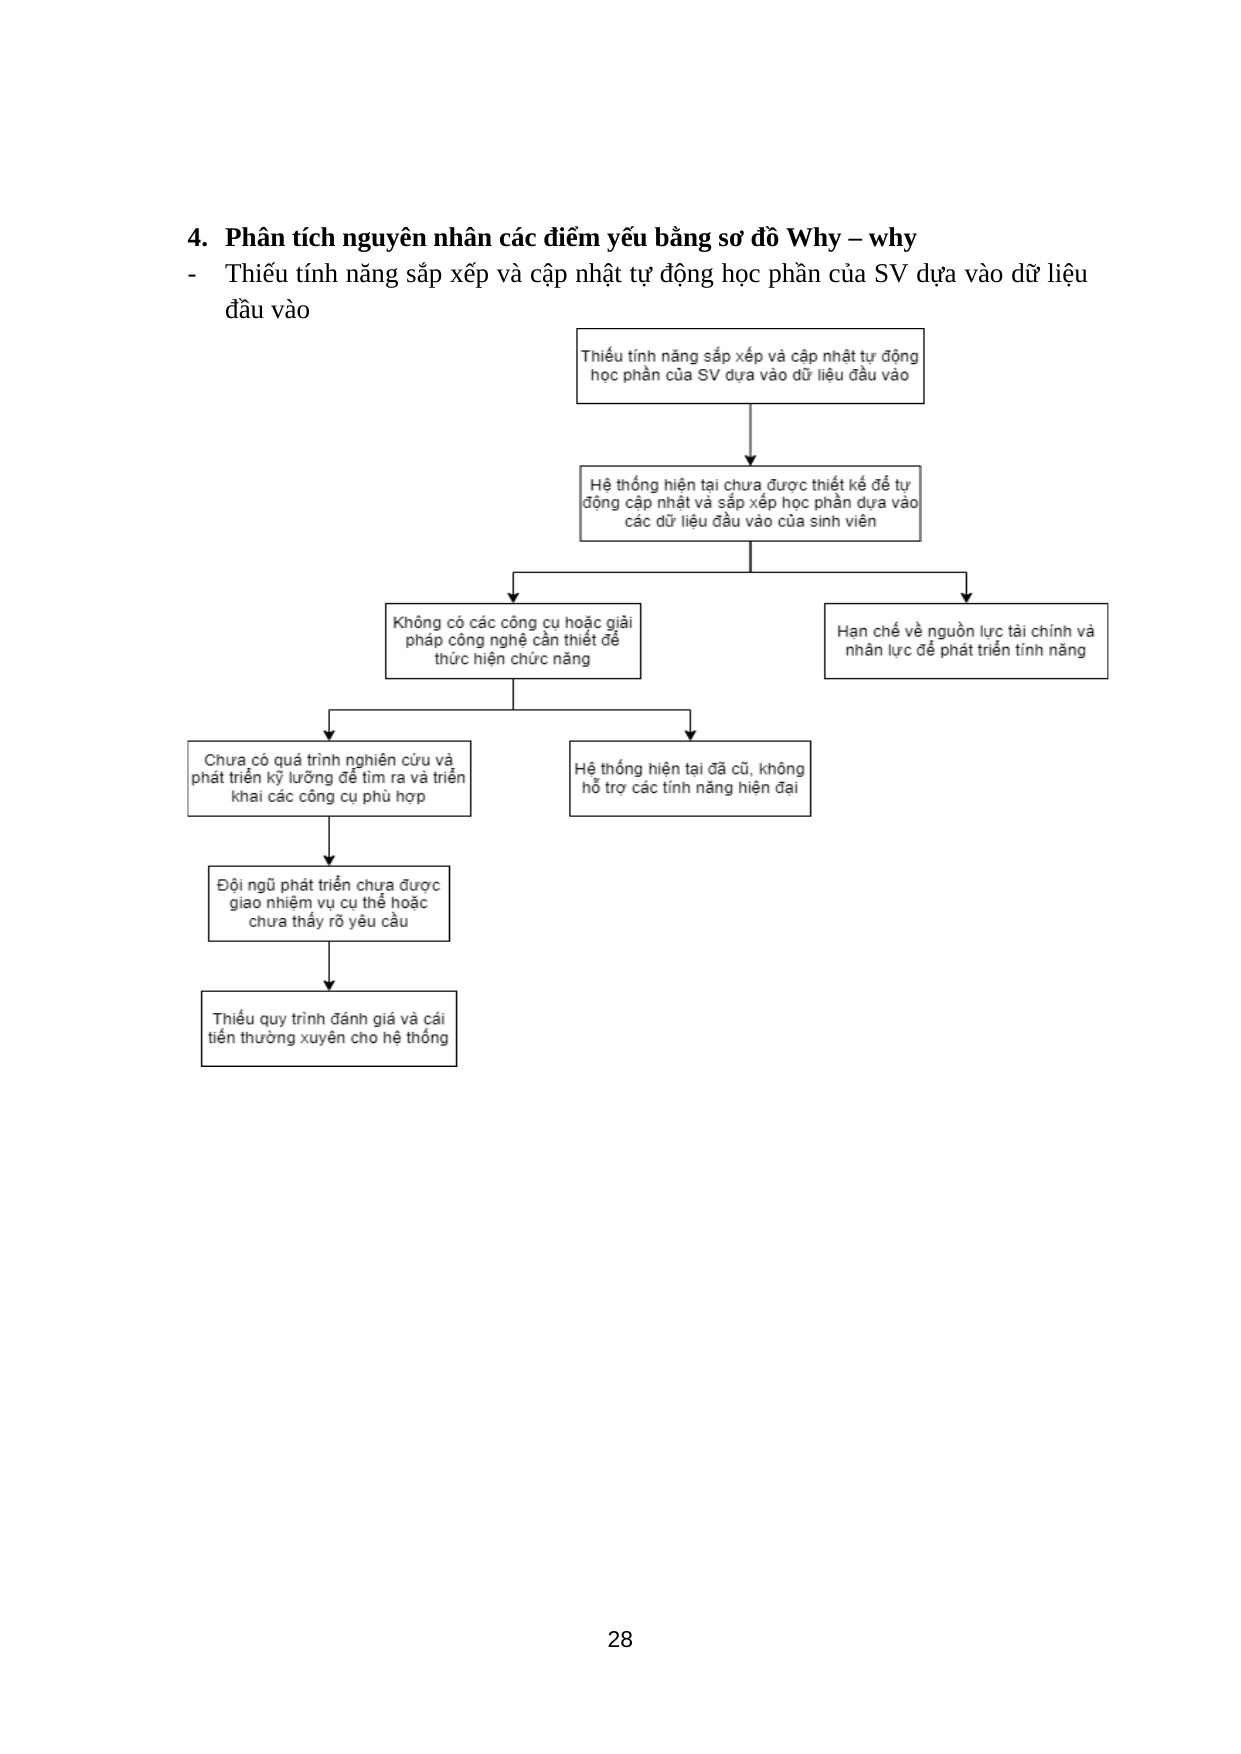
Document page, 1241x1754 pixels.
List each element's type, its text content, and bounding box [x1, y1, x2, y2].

list Phân tích nguyên nhân các điểm yếu bằng sơ đồ Why – why [187, 221, 1090, 253]
picture [187, 328, 1109, 1067]
list Thiếu tính năng sắp xếp và cập nhật tự động học phần của SV dựa vào dữ liệu đầu vào [187, 257, 1090, 324]
